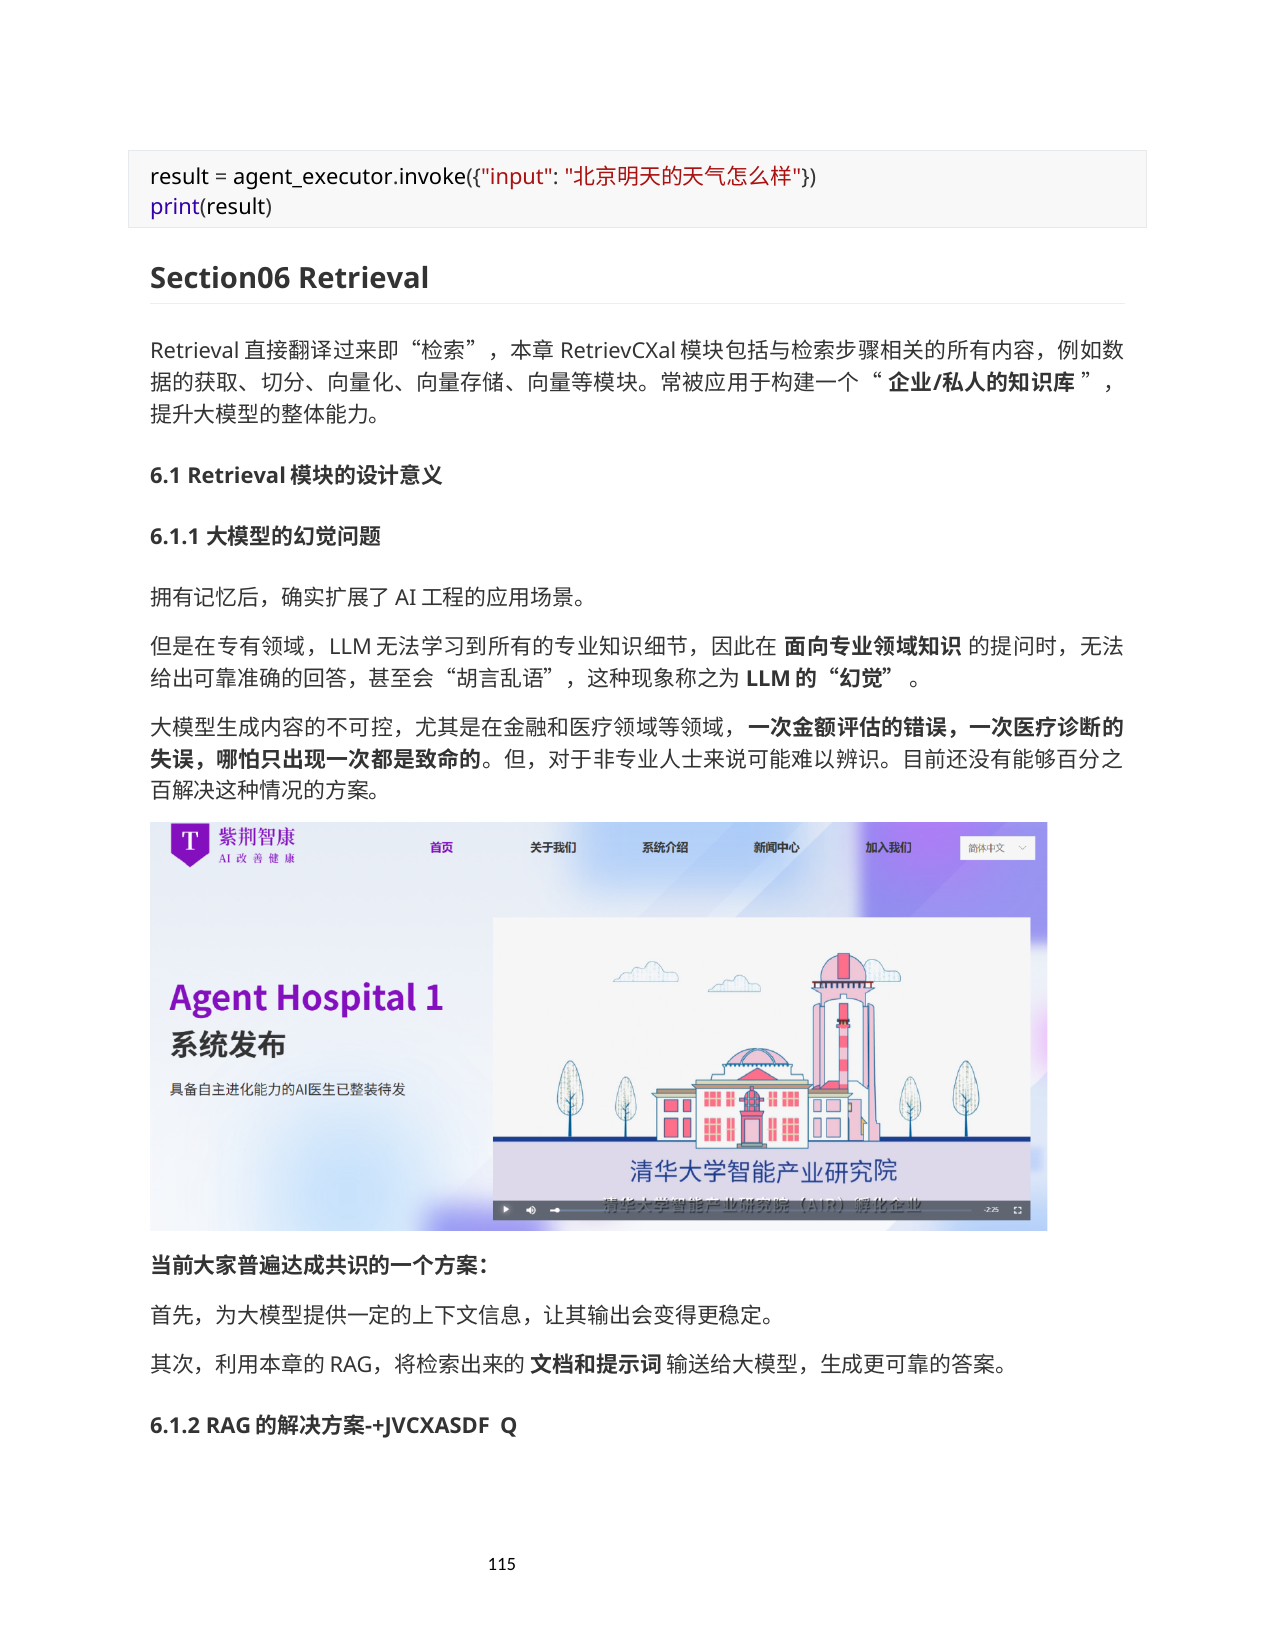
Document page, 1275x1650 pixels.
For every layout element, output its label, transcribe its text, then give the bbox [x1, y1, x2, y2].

text 其次，利用本章的RAG，将检索出来的 文档和提示词 输送给大模型，生成更可靠的答案。 [150, 1347, 1125, 1378]
picture [150, 822, 1048, 1231]
text Retrieval直接翻译过来即“检索”，本章RetrievCXal模块包括与检索步骤相关的所有内容，例如数据的获取、切分、向量化、向量存储、向量等模块。常被应用于构建一个“ 企业/私人的知识库 ”，提升大模型的整体能力。 [150, 333, 1125, 429]
subtitle 6.1 Retrieval模块的设计意义 [150, 458, 1125, 490]
subtitle 6.1.1 大模型的幻觉问题 [150, 519, 1125, 551]
text 首先，为大模型提供一定的上下文信息，让其输出会变得更稳定。 [150, 1298, 1125, 1329]
subtitle Section06 Retrieval [150, 257, 1125, 303]
text 大模型生成内容的不可控，尤其是在金融和医疗领域等领域，一次金额评估的错误，一次医疗诊断的失误，哪怕只出现一次都是致命的。但，对于非专业人士来说可能难以辨识。目前还没有能够百分之百解决这种情况的方案。 [150, 710, 1125, 805]
subtitle 6.1.2 RAG的解决方案-+JVCXASDF Q [150, 1408, 1125, 1439]
text 但是在专有领域，LLM无法学习到所有的专业知识细节，因此在 面向专业领域知识 的提问时，无法给出可靠准确的回答，甚至会“胡言乱语”，这种现象称之为 LLM的“幻觉” 。 [150, 629, 1125, 693]
text 拥有记忆后，确实扩展了AI工程的应用场景。 [150, 580, 1125, 612]
text 当前大家普遍达成共识的一个方案： [150, 1248, 1125, 1280]
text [129, 151, 1146, 227]
